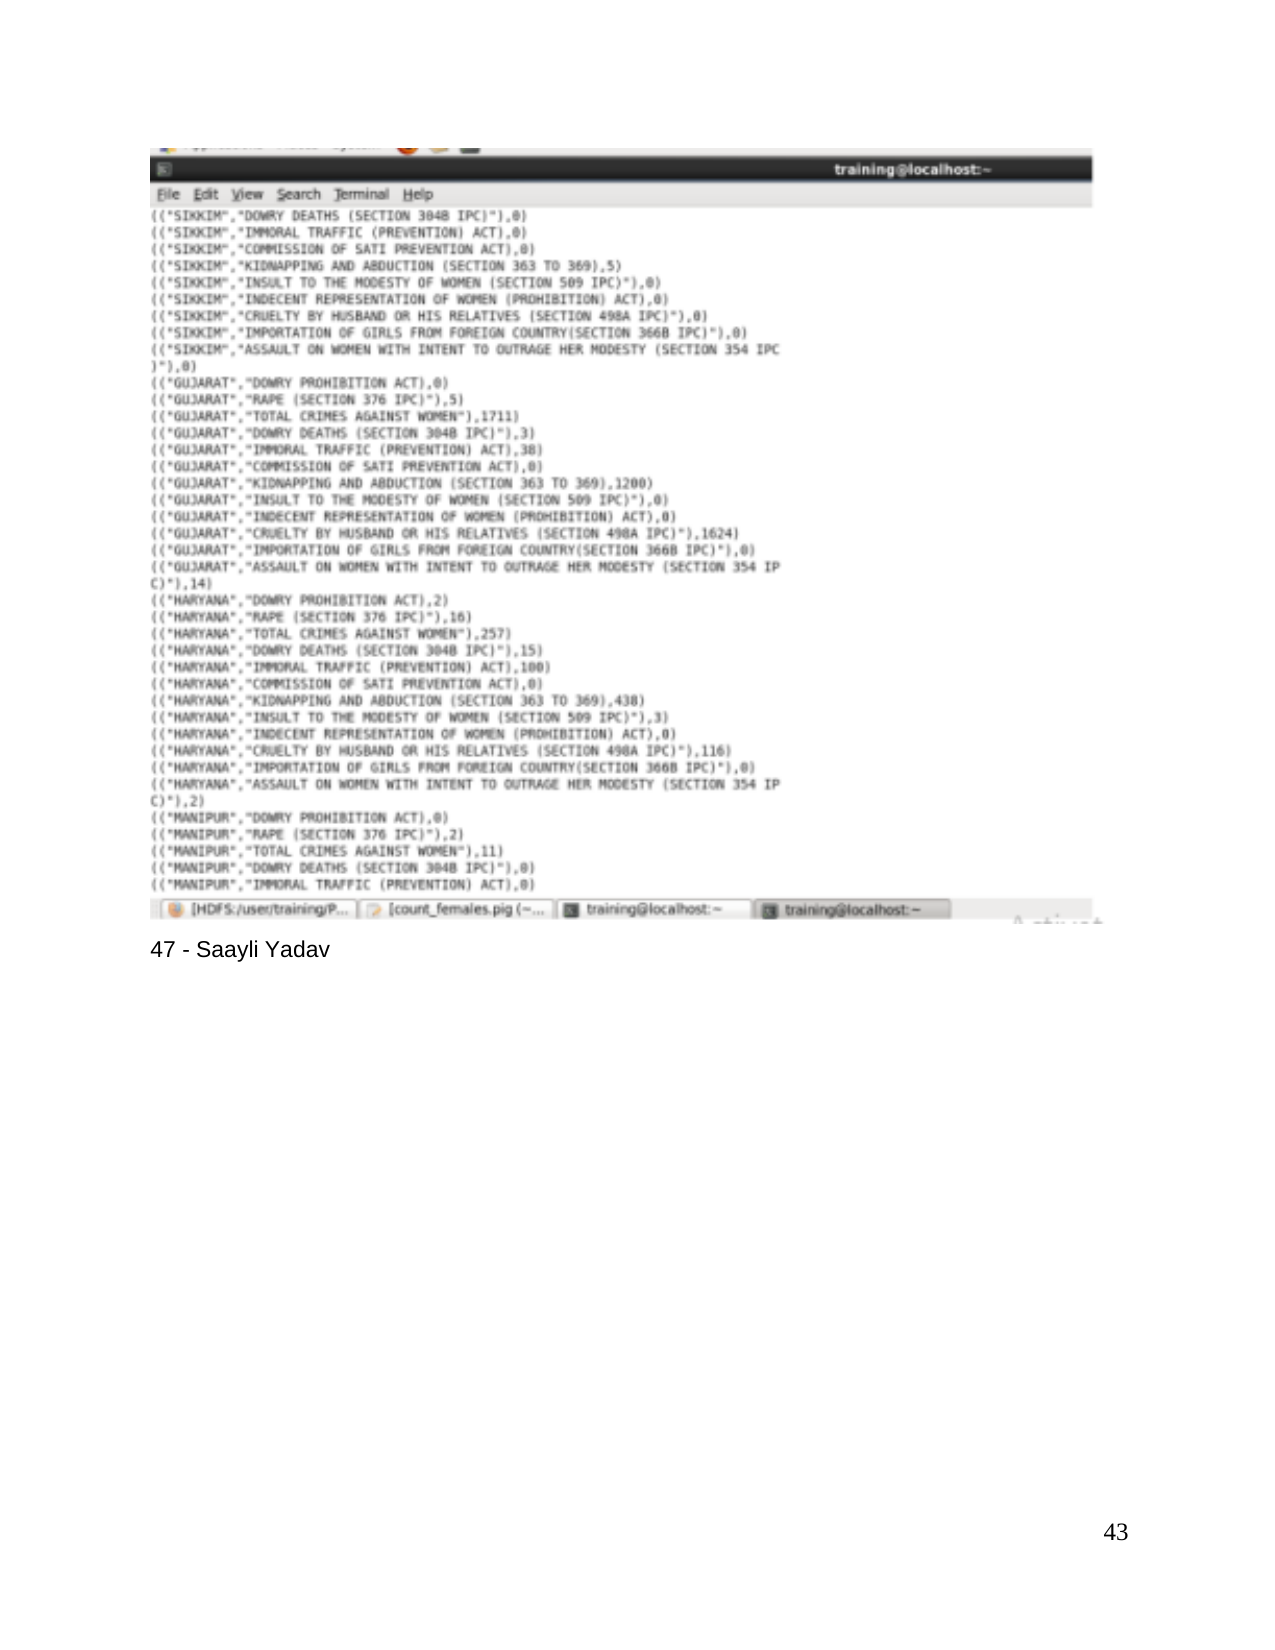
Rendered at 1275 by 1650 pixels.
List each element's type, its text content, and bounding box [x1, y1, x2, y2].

picture [150, 148, 1107, 924]
